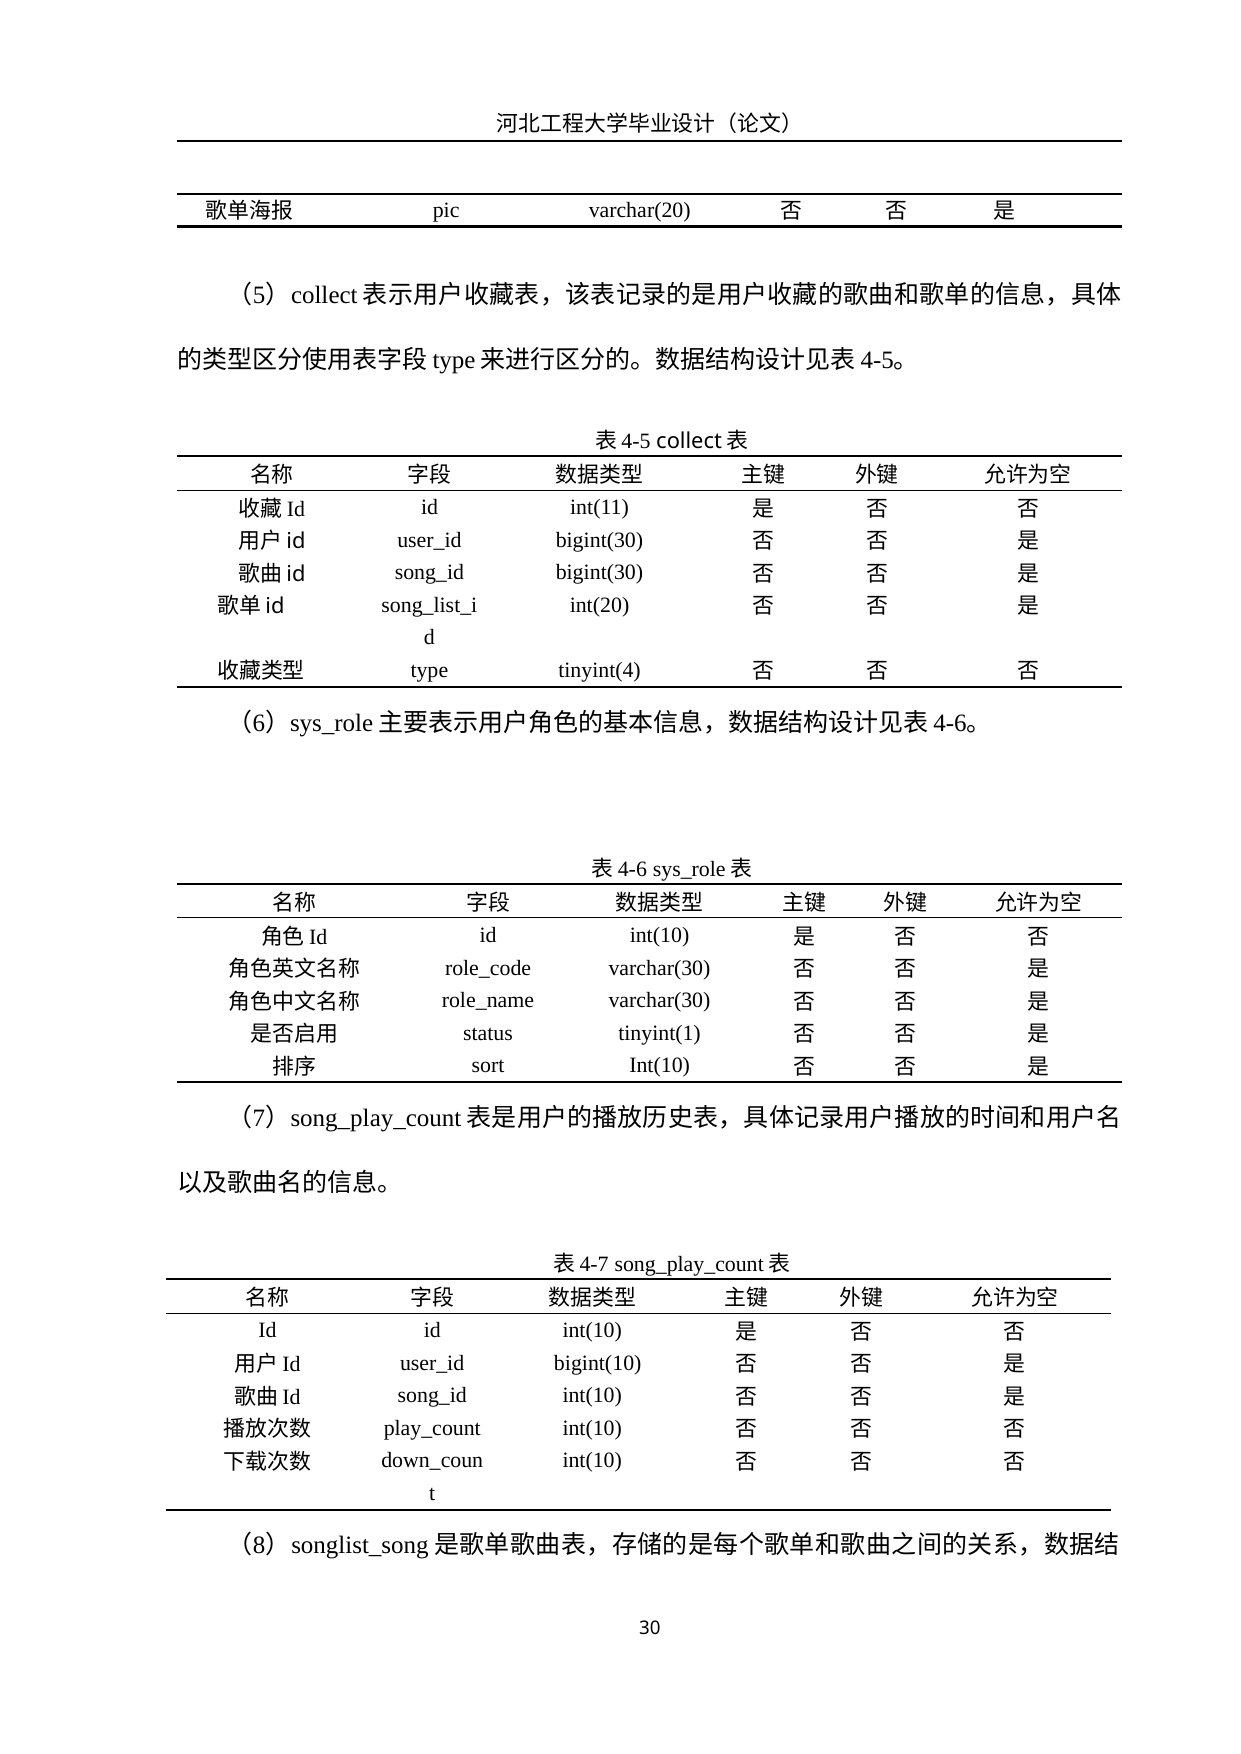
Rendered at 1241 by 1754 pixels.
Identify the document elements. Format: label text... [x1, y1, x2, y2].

table_cell 否 [688, 1444, 803, 1508]
table_cell tinyint(1) [565, 1016, 754, 1048]
table_cell 否 [855, 951, 955, 983]
table_cell 否 [688, 1346, 803, 1378]
table_cell 播放次数 [166, 1411, 368, 1443]
table_cell 否 [706, 556, 820, 588]
table_cell 是 [754, 918, 854, 951]
table_cell song_id [366, 556, 492, 588]
table_cell 是 [955, 1016, 1122, 1048]
table_cell 否 [803, 1346, 918, 1378]
table_cell 否 [843, 195, 948, 225]
table_cell 是 [919, 1346, 1111, 1378]
text （6）sys_role主要表示用户角色的基本信息，数据结构设计见表4-6。 [177, 688, 1122, 753]
table_cell bigint(10) [496, 1346, 688, 1378]
table_cell int(10) [565, 918, 754, 951]
table_cell tinyint(4) [493, 653, 706, 686]
table_cell 否 [933, 491, 1122, 523]
table_cell int(11) [493, 491, 706, 523]
table_cell varchar(30) [565, 951, 754, 983]
text （5）collect表示用户收藏表，该表记录的是用户收藏的歌曲和歌单的信息，具体的类型区分使用表字段type来进行区分的。数据结构设计见表4-5。 [177, 260, 1122, 390]
table_cell 歌单id [177, 588, 366, 653]
table_cell 是 [948, 195, 1122, 225]
table_cell 否 [688, 1379, 803, 1411]
table_cell 是 [955, 1048, 1122, 1081]
table_cell 下载次数 [166, 1444, 368, 1508]
table_cell 歌曲Id [166, 1379, 368, 1411]
table_cell 否 [855, 1016, 955, 1048]
table_header 主键 [688, 1280, 803, 1312]
table_cell 收藏Id [177, 491, 366, 523]
table_cell 否 [933, 653, 1122, 686]
table_cell 否 [706, 523, 820, 556]
table_cell 否 [855, 1048, 955, 1081]
table_header 外键 [803, 1280, 918, 1312]
table_header 字段 [366, 457, 492, 489]
table_cell 否 [803, 1444, 918, 1508]
table_cell 否 [855, 918, 955, 951]
table_cell 否 [820, 491, 933, 523]
table_cell varchar(20) [541, 195, 738, 225]
table_cell Id [166, 1314, 368, 1346]
table_cell 否 [754, 983, 854, 1016]
table_cell status [411, 1016, 565, 1048]
table_cell 否 [738, 195, 843, 225]
table_cell 是 [955, 951, 1122, 983]
table_header 字段 [368, 1280, 496, 1312]
table_header 外键 [820, 457, 933, 489]
text 表4-7 song_play_count表 [177, 1245, 1122, 1278]
table_cell id [366, 491, 492, 523]
table_cell type [366, 653, 492, 686]
table_cell role_code [411, 951, 565, 983]
table_cell bigint(30) [493, 523, 706, 556]
table_cell 否 [820, 523, 933, 556]
text （7）song_play_count表是用户的播放历史表，具体记录用户播放的时间和用户名以及歌曲名的信息。 [177, 1083, 1122, 1213]
table_cell varchar(30) [565, 983, 754, 1016]
table_cell 是 [933, 556, 1122, 588]
table_cell 否 [919, 1411, 1111, 1443]
table_cell 否 [803, 1379, 918, 1411]
table_cell role_name [411, 983, 565, 1016]
table_cell 是 [688, 1314, 803, 1346]
table_cell int(10) [496, 1411, 688, 1443]
table_cell 否 [706, 653, 820, 686]
table_cell sort [411, 1048, 565, 1081]
table_cell 收藏类型 [177, 653, 366, 686]
table_cell 否 [754, 951, 854, 983]
table_header 数据类型 [493, 457, 706, 489]
table_header 主键 [754, 885, 854, 917]
table_cell play_count [368, 1411, 496, 1443]
table_cell int(10) [496, 1314, 688, 1346]
table_cell 是 [955, 983, 1122, 1016]
table_header 数据类型 [565, 885, 754, 917]
table_cell int(10) [496, 1444, 688, 1508]
table_cell 角色英文名称 [177, 951, 411, 983]
table_header 允许为空 [955, 885, 1122, 917]
table_cell pic [351, 195, 541, 225]
table_cell int(20) [493, 588, 706, 653]
table_cell user_id [366, 523, 492, 556]
table_cell 用户Id [166, 1346, 368, 1378]
table_cell user_id [368, 1346, 496, 1378]
table_cell id [411, 918, 565, 951]
table_cell 否 [820, 588, 933, 653]
table_cell 角色Id [177, 918, 411, 951]
table_cell 否 [803, 1411, 918, 1443]
table_cell 角色中文名称 [177, 983, 411, 1016]
table_header 数据类型 [496, 1280, 688, 1312]
table_cell 是 [933, 523, 1122, 556]
table_cell 否 [820, 556, 933, 588]
table_cell song_id [368, 1379, 496, 1411]
table_cell 否 [820, 653, 933, 686]
table_cell 是 [706, 491, 820, 523]
table_header 主键 [706, 457, 820, 489]
table_header 名称 [166, 1280, 368, 1312]
table_cell 排序 [177, 1048, 411, 1081]
table_cell 否 [754, 1016, 854, 1048]
table_cell 否 [803, 1314, 918, 1346]
table_header 名称 [177, 457, 366, 489]
table_header 允许为空 [919, 1280, 1111, 1312]
table_cell id [368, 1314, 496, 1346]
table_cell 歌曲id [177, 556, 366, 588]
table_cell 是 [933, 588, 1122, 653]
table_cell 用户id [177, 523, 366, 556]
table_cell 否 [955, 918, 1122, 951]
table_cell Int(10) [565, 1048, 754, 1081]
table_cell 是 [919, 1379, 1111, 1411]
table_header 允许为空 [933, 457, 1122, 489]
table_cell 否 [919, 1444, 1111, 1508]
table_cell 否 [919, 1314, 1111, 1346]
table_header 外键 [855, 885, 955, 917]
text 表4-5 collect表 [177, 422, 1122, 455]
table_cell 否 [688, 1411, 803, 1443]
table_header 字段 [411, 885, 565, 917]
table_cell int(10) [496, 1379, 688, 1411]
text 表4-6 sys_role表 [177, 850, 1122, 883]
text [177, 1511, 1122, 1576]
table_cell down_count [368, 1444, 496, 1508]
table_cell 否 [855, 983, 955, 1016]
table_cell 是否启用 [177, 1016, 411, 1048]
table_cell 歌单海报 [177, 195, 351, 225]
table_header 名称 [177, 885, 411, 917]
table_cell 否 [706, 588, 820, 653]
table_cell 否 [754, 1048, 854, 1081]
table_cell bigint(30) [493, 556, 706, 588]
table_cell song_list_id [366, 588, 492, 653]
